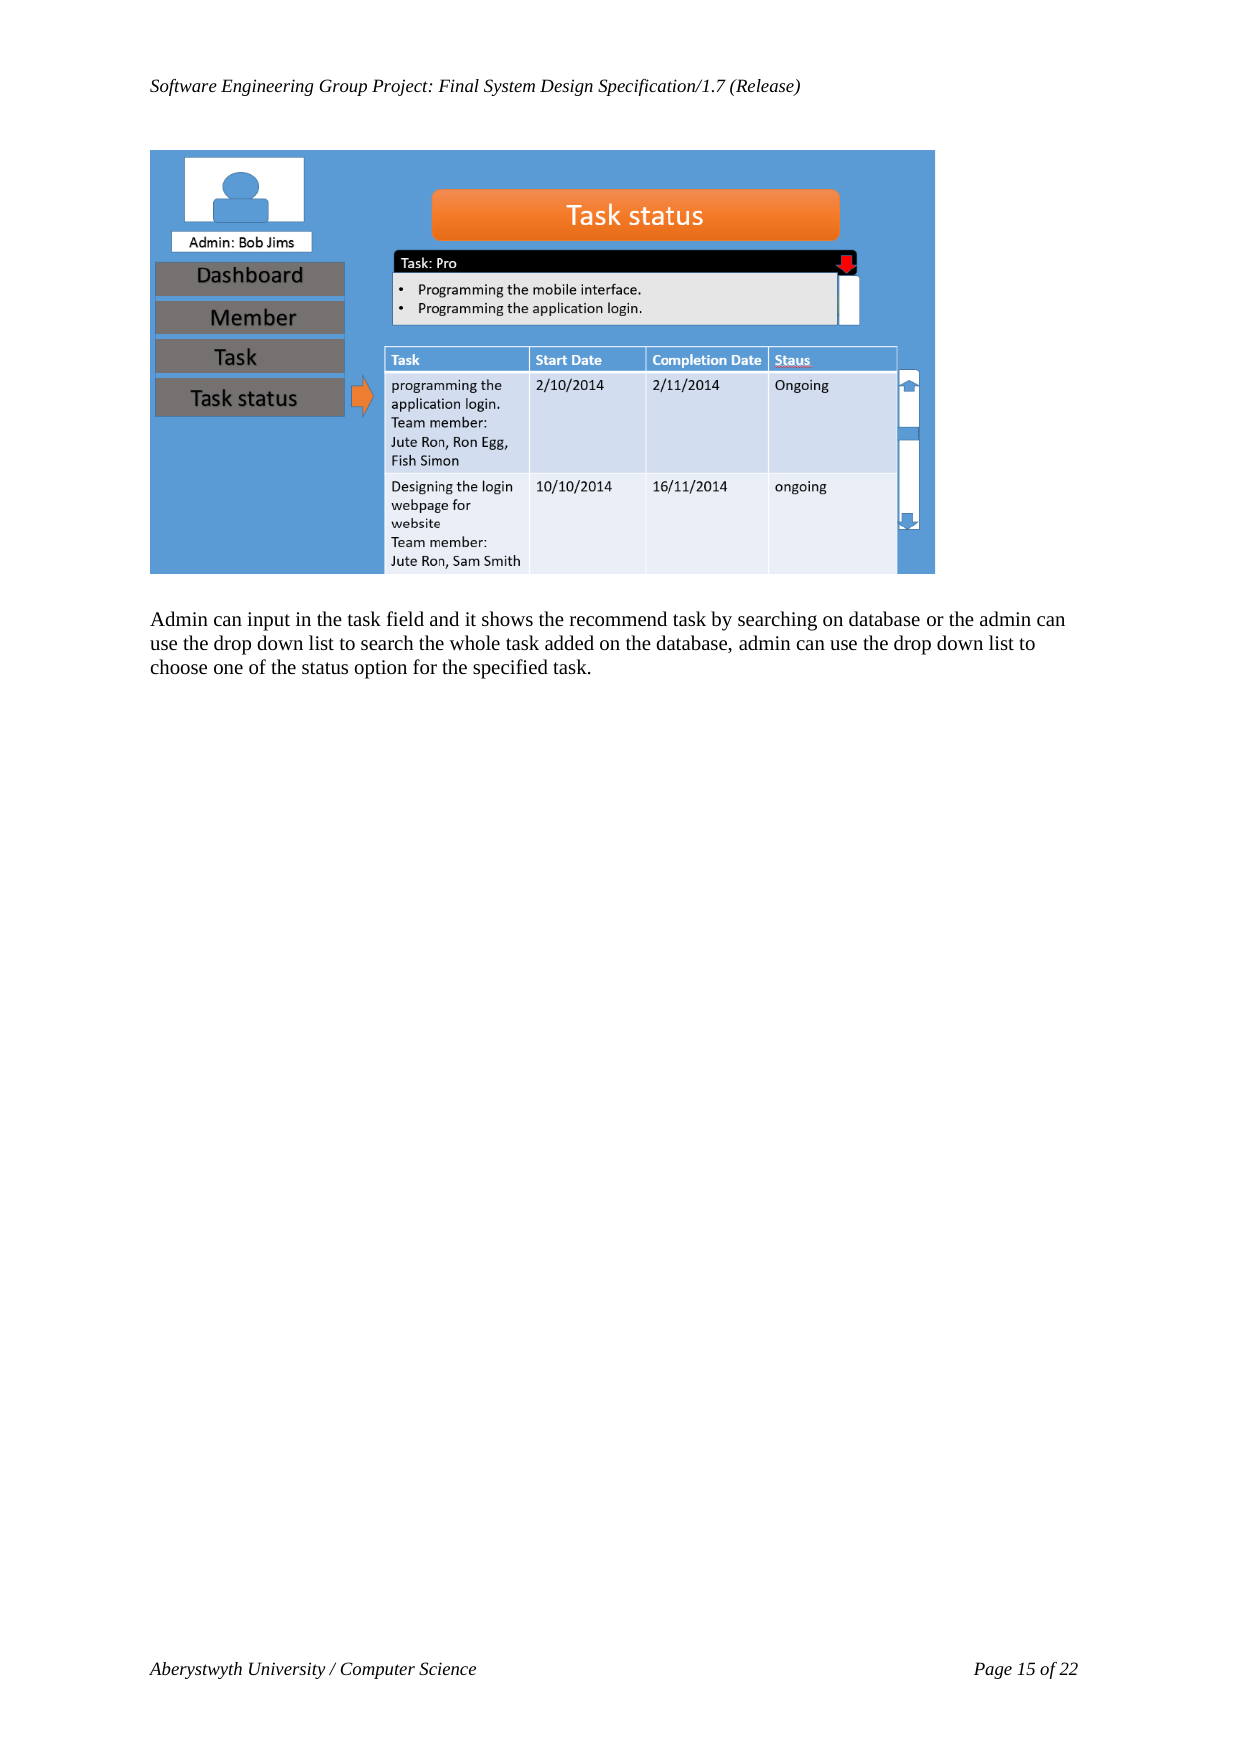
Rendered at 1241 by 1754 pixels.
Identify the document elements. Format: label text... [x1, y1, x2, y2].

picture [150, 150, 936, 574]
text Admin can input in the task field and it shows the recommend task by searching on database or the admin can use the drop down list to search the whole task added on the database, admin can use the drop down list to choose one of the status option for the specified task. [150, 607, 1090, 679]
